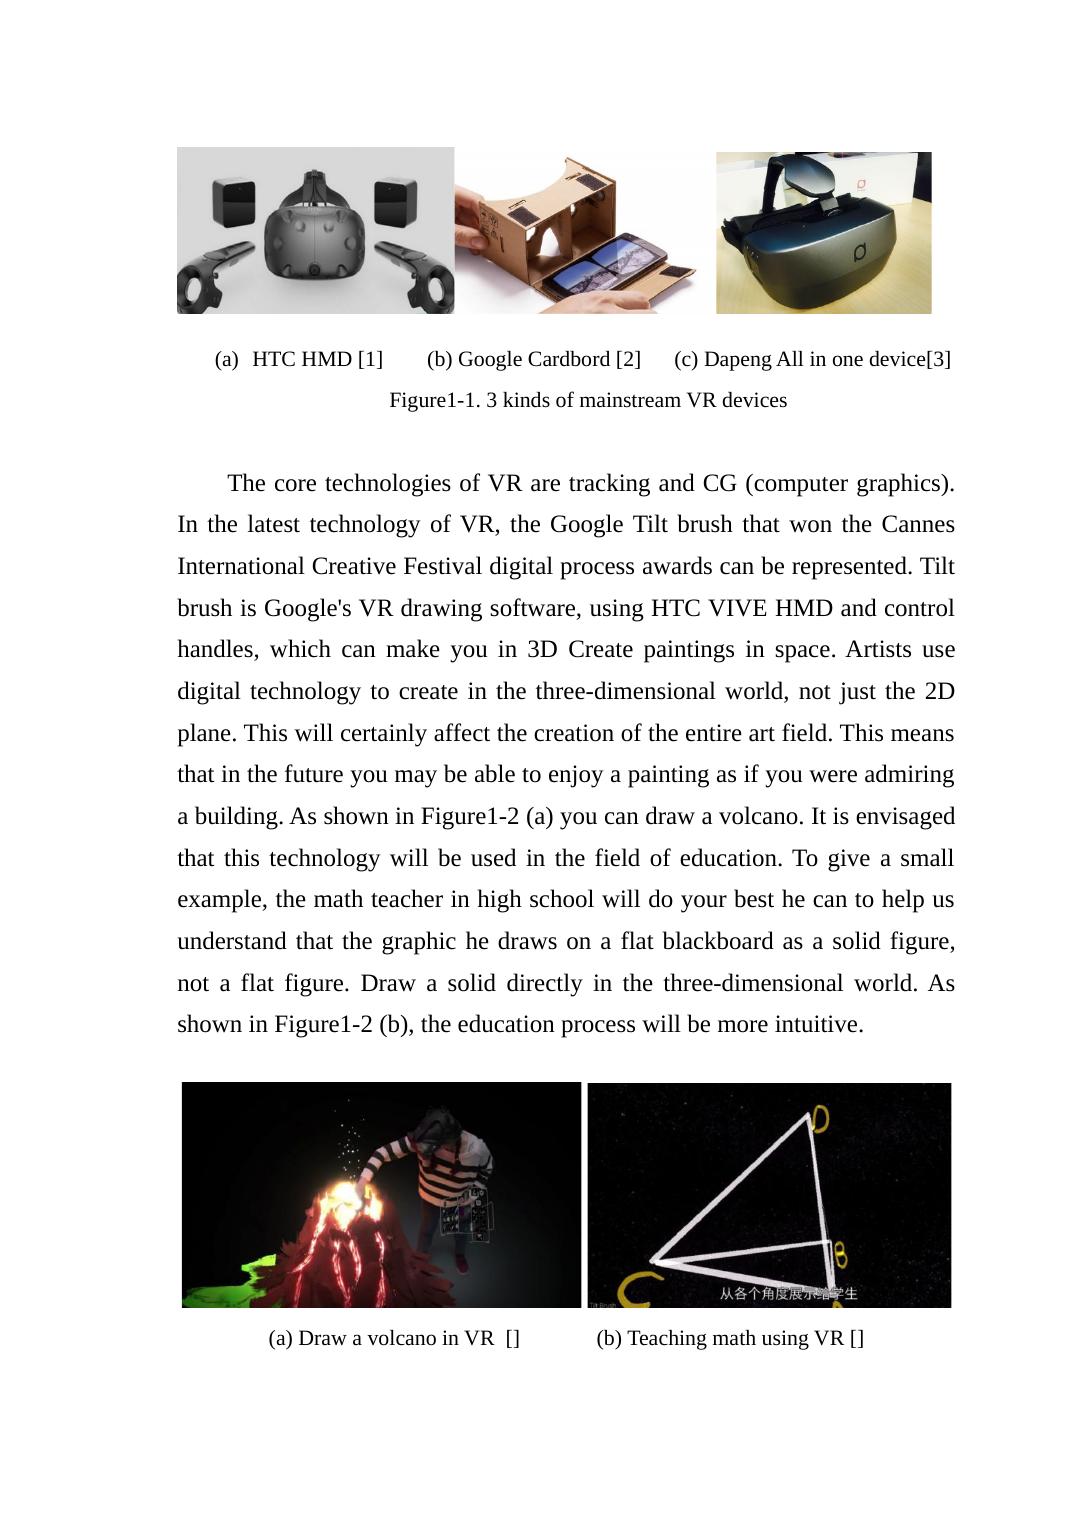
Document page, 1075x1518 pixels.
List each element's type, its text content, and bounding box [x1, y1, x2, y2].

picture [181, 1082, 582, 1308]
text The core technologies of VR are tracking and CG (computer graphics). In the latest technology of VR, the Google Tilt brush that won the Cannes International Creative Festival digital process awards can be represented. Tilt brush is Google's VR drawing software, using HTC VIVE HMD and control handles, which can make you in 3D Create paintings in space. Artists use digital technology to create in the three-dimensional world, not just the 2D plane. This will certainly affect the creation of the entire art field. This means that in the future you may be able to enjoy a painting as if you were admiring a building. As shown in Figure1-2 (a) you can draw a volcano. It is envisaged that this technology will be used in the field of education. To give a small example, the math teacher in high school will do your best he can to help us understand that the graphic he draws on a flat blackboard as a solid figure, not a flat figure. Draw a solid directly in the three-dimensional world. As shown in Figure1-2 (b), the education process will be more intuitive. [177, 458, 956, 1041]
picture [177, 147, 711, 314]
picture [716, 152, 932, 314]
picture [587, 1083, 952, 1308]
text (a) Draw a volcano in VR [] (b) Teaching math using VR [] [177, 1325, 956, 1351]
text Figure1-1. 3 kinds of mainstream VR devices [177, 374, 956, 416]
list HTC HMD [1] (b) Google Cardbord [2] (c) Dapeng All in one device[3] [214, 333, 956, 374]
